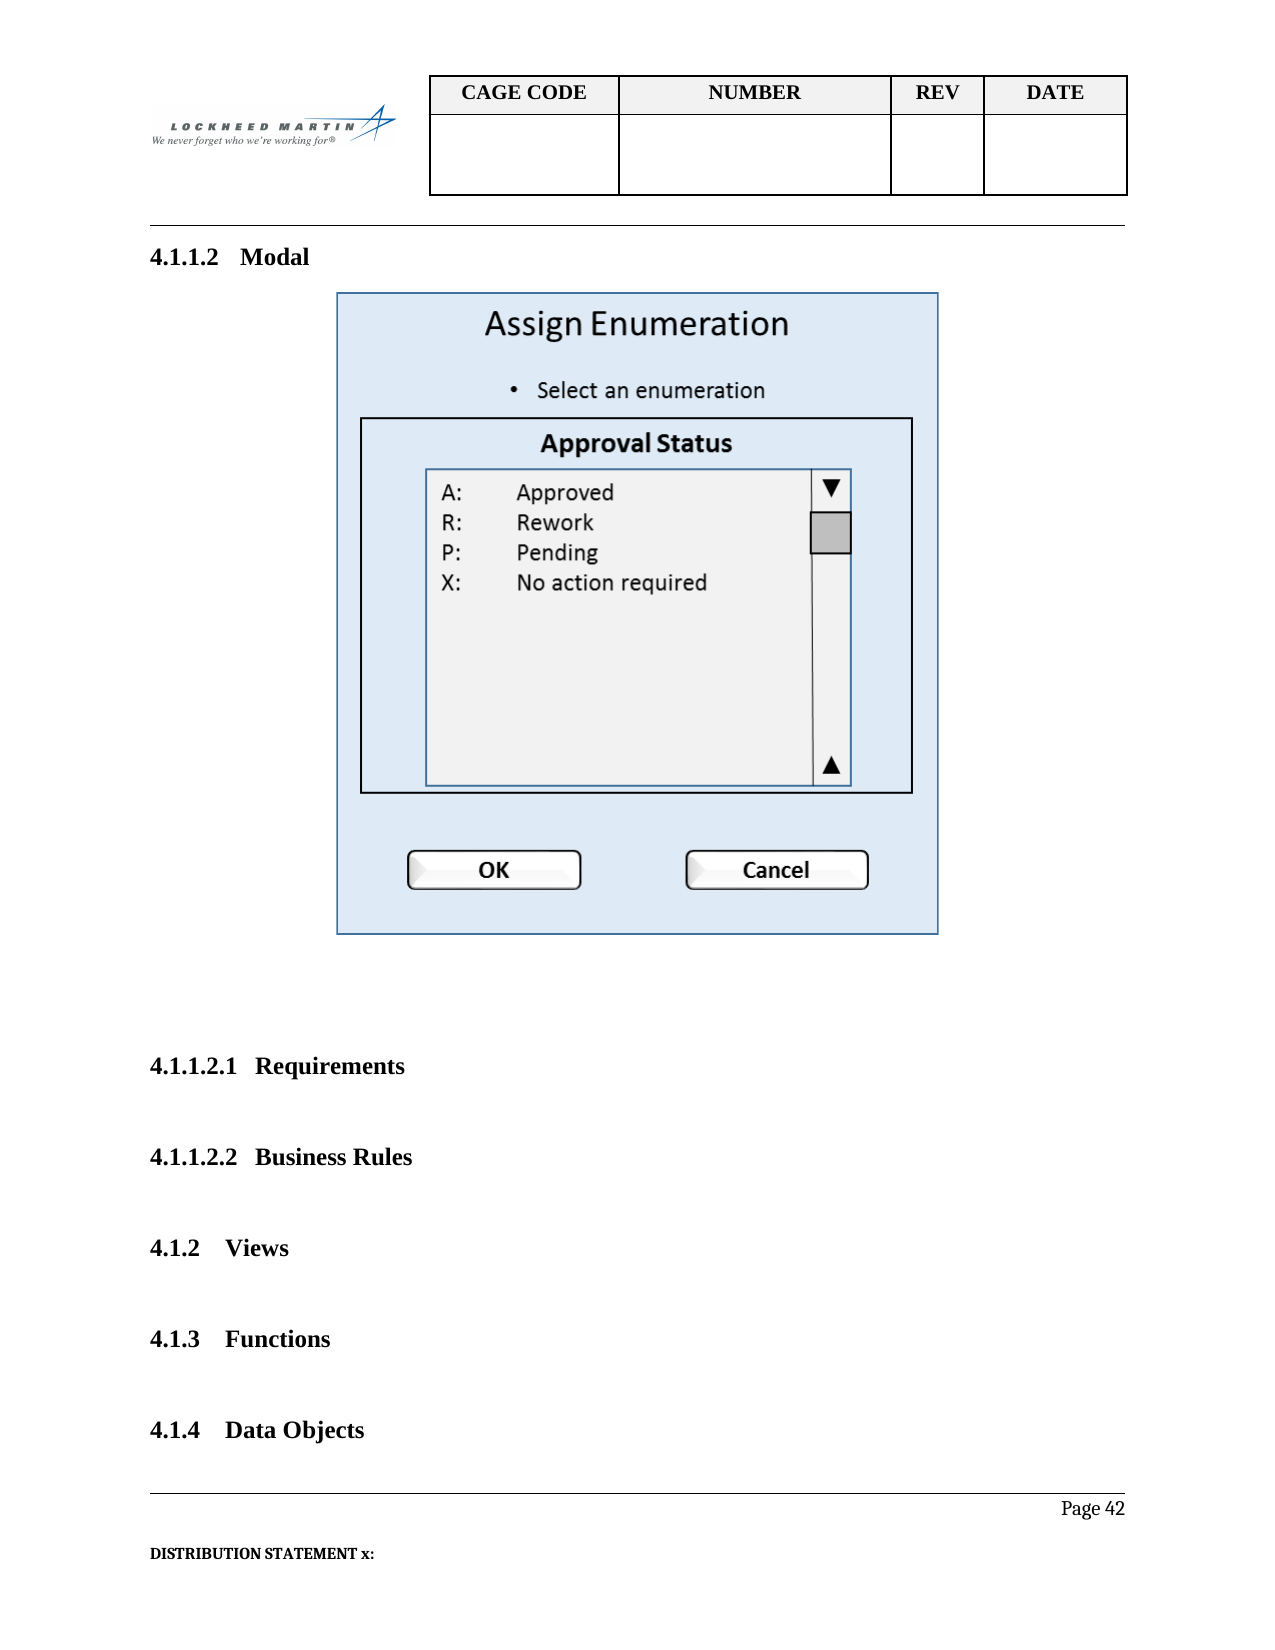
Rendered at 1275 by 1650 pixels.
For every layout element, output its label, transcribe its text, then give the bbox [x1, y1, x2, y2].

subtitle Views [150, 1233, 1125, 1262]
picture [336, 287, 939, 935]
subtitle Business Rules [150, 1142, 1125, 1171]
subtitle Requirements [150, 1051, 1125, 1079]
subtitle Functions [150, 1324, 1125, 1353]
picture [152, 104, 397, 146]
subtitle Modal [150, 242, 1125, 271]
subtitle Data Objects [150, 1415, 1125, 1444]
